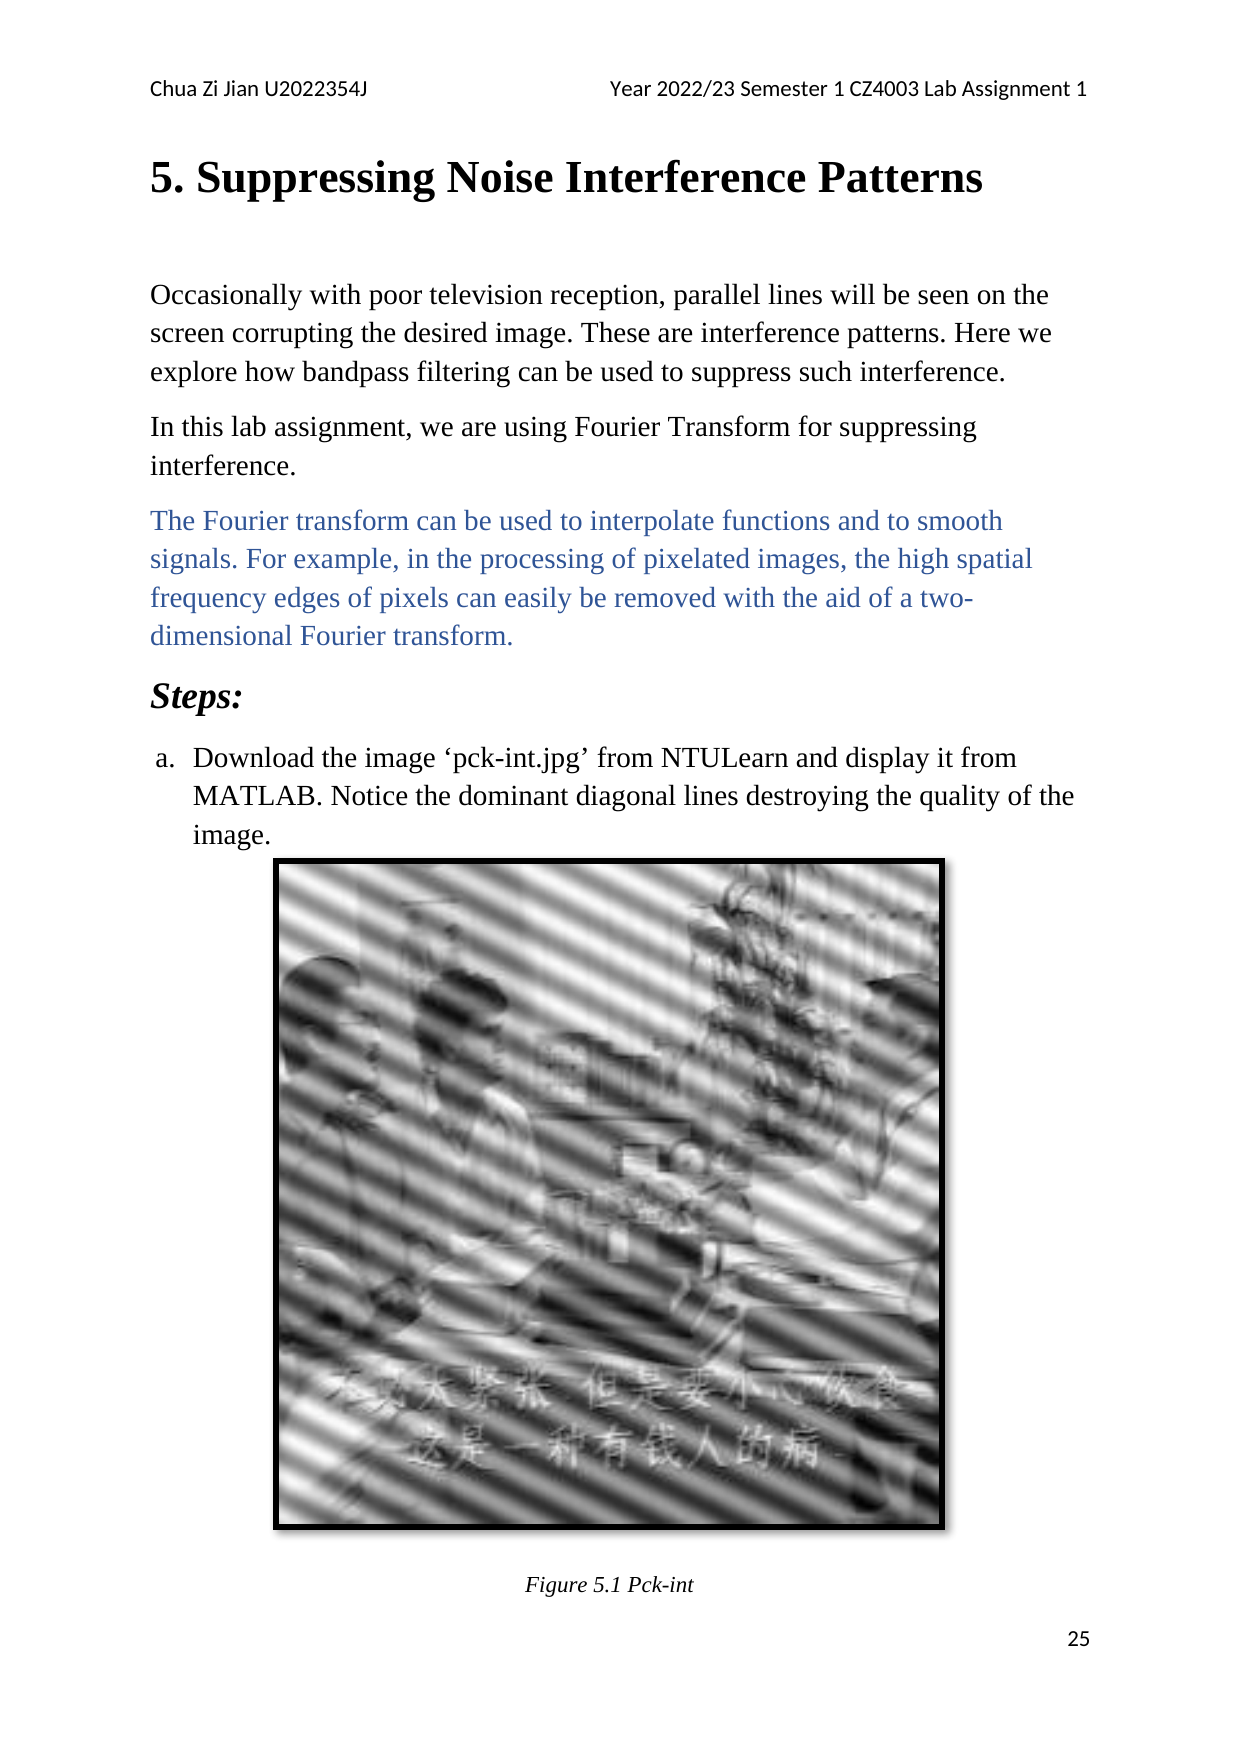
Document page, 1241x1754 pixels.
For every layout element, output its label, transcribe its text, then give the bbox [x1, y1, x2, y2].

text 5. Suppressing Noise Interference Patterns [150, 150, 1090, 203]
picture [279, 864, 939, 1524]
text Occasionally with poor television reception, parallel lines will be seen on the screen corrupting the desired image. These are interference patterns. Here we explore how bandpass filtering can be used to suppress such interference. [150, 277, 1090, 387]
text Steps: [150, 674, 1090, 717]
text In this lab assignment, we are using Fourier Transform for suppressing interference. [150, 409, 1090, 481]
text The Fourier transform can be used to interpolate functions and to smooth signals. For example, in the processing of pixelated images, the high spatial frequency edges of pixels can easily be removed with the aid of a two-dimensional Fourier transform. [150, 503, 1090, 652]
list Download the image ‘pck-int.jpg’ from NTULearn and display it from MATLAB. Notice the dominant diagonal lines destroying the quality of the image. [155, 740, 1090, 851]
